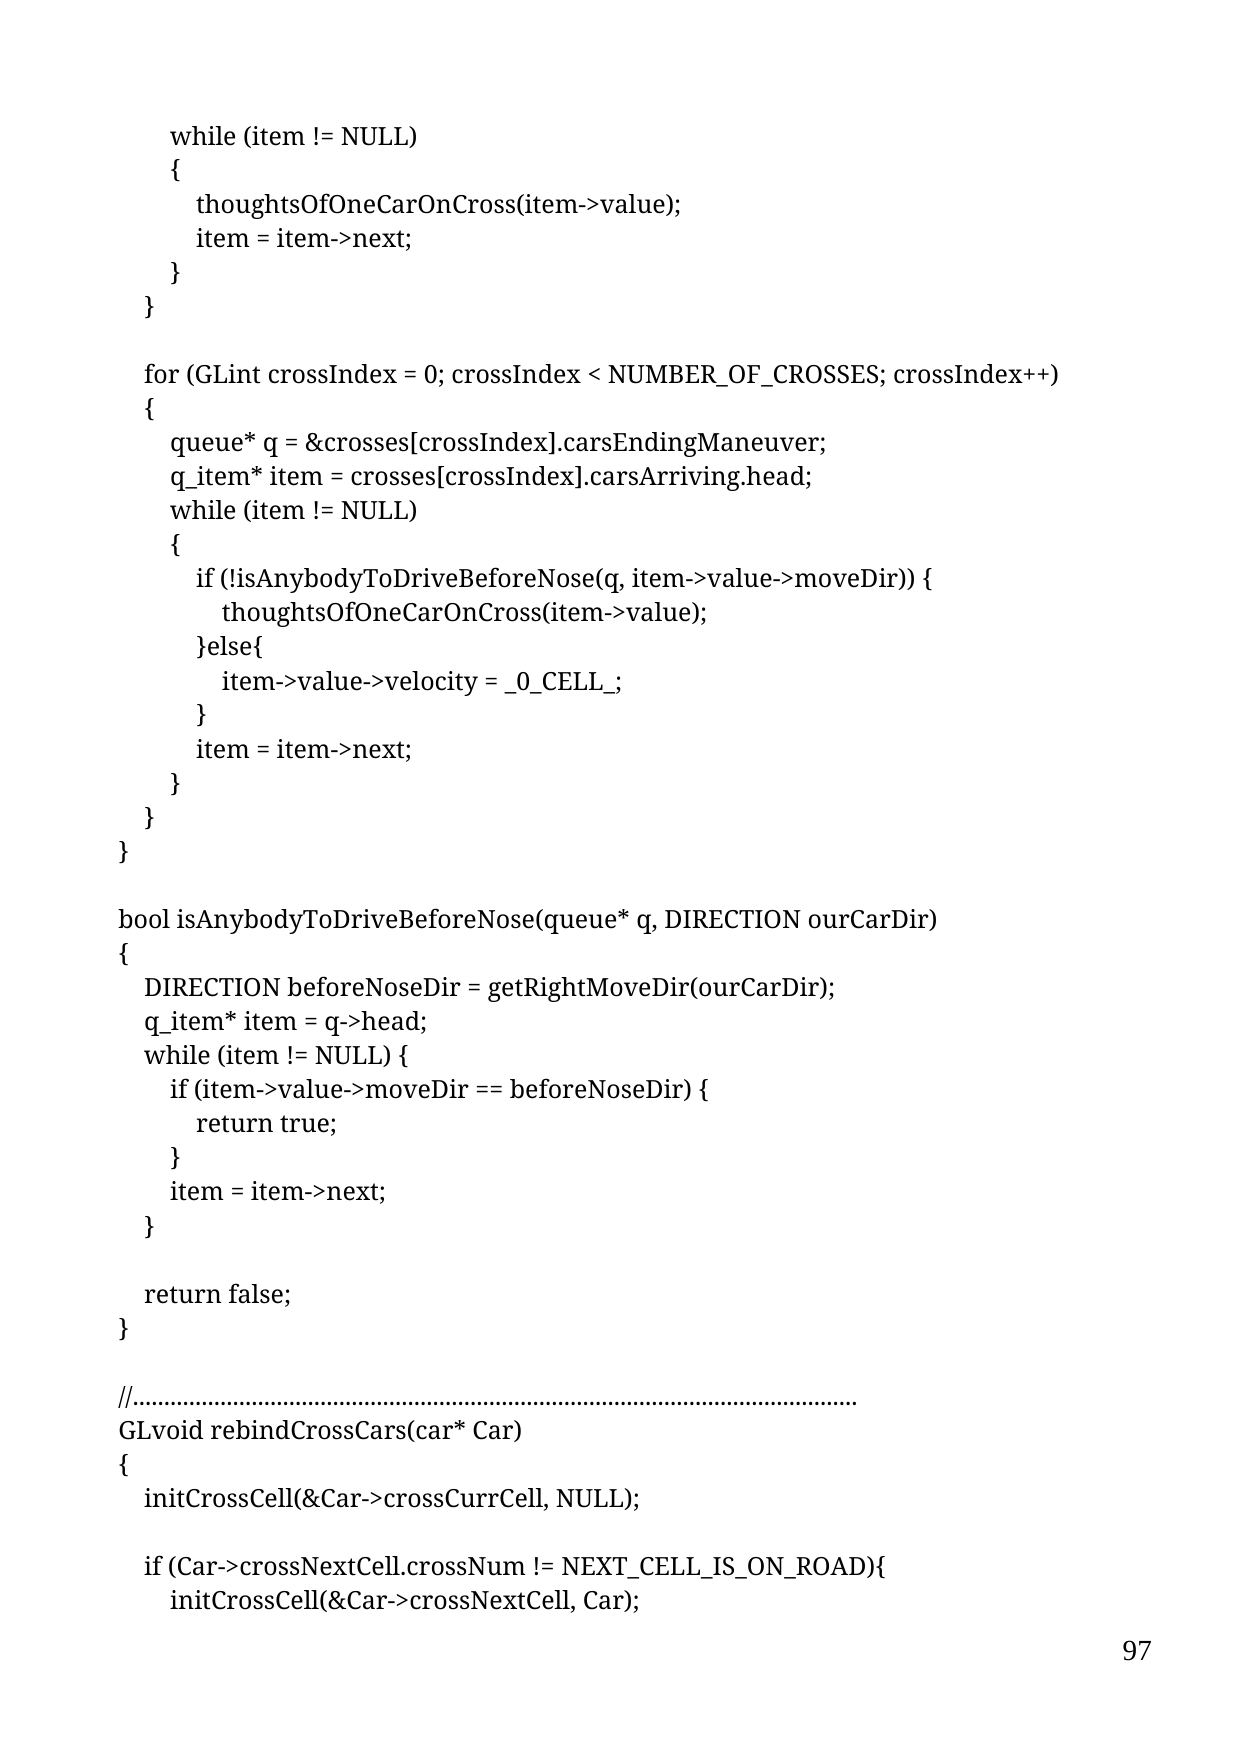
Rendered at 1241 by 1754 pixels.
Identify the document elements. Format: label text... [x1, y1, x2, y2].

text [118, 357, 1152, 391]
text }else{ [118, 629, 1152, 663]
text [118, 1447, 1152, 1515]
text while (item != NULL) { [118, 1038, 1152, 1072]
text thoughtsOfOneCarOnCross(item->value); [118, 595, 1152, 629]
text //.................................................................................................................... [118, 1378, 1152, 1412]
text { [118, 936, 1152, 970]
text } [118, 799, 1152, 833]
text thoughtsOfOneCarOnCross(item->value); [118, 186, 1152, 220]
text DIRECTION beforeNoseDir = getRightMoveDir(ourCarDir); [118, 970, 1152, 1004]
text return true; [118, 1106, 1152, 1140]
text } [118, 833, 1152, 867]
text { [118, 527, 1152, 561]
text if (item->value->moveDir == beforeNoseDir) { [118, 1072, 1152, 1106]
text } [118, 765, 1152, 799]
text q_item* item = q->head; [118, 1004, 1152, 1038]
text { [118, 391, 1152, 425]
text while (item != NULL) [118, 493, 1152, 527]
text while (item != NULL) [118, 118, 1152, 152]
text item = item->next; [118, 731, 1152, 765]
text } [118, 1140, 1152, 1174]
text q_item* item = crosses[crossIndex].carsArriving.head; [118, 459, 1152, 493]
text { [118, 152, 1152, 186]
text queue* q = &crosses[crossIndex].carsEndingManeuver; [118, 425, 1152, 459]
text return false; [118, 1276, 1152, 1310]
text } [118, 288, 1152, 322]
text item->value->velocity = _0_CELL_; [118, 663, 1152, 697]
text } [118, 1208, 1152, 1242]
text GLvoid rebindCrossCars(car* Car) [118, 1412, 1152, 1447]
text if (!isAnybodyToDriveBeforeNose(q, item->value->moveDir)) { [118, 561, 1152, 595]
text } [118, 254, 1152, 288]
text } [118, 697, 1152, 731]
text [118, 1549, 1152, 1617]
text } [118, 1310, 1152, 1344]
text item = item->next; [118, 220, 1152, 254]
text bool isAnybodyToDriveBeforeNose(queue* q, DIRECTION ourCarDir) [118, 902, 1152, 936]
text item = item->next; [118, 1174, 1152, 1208]
